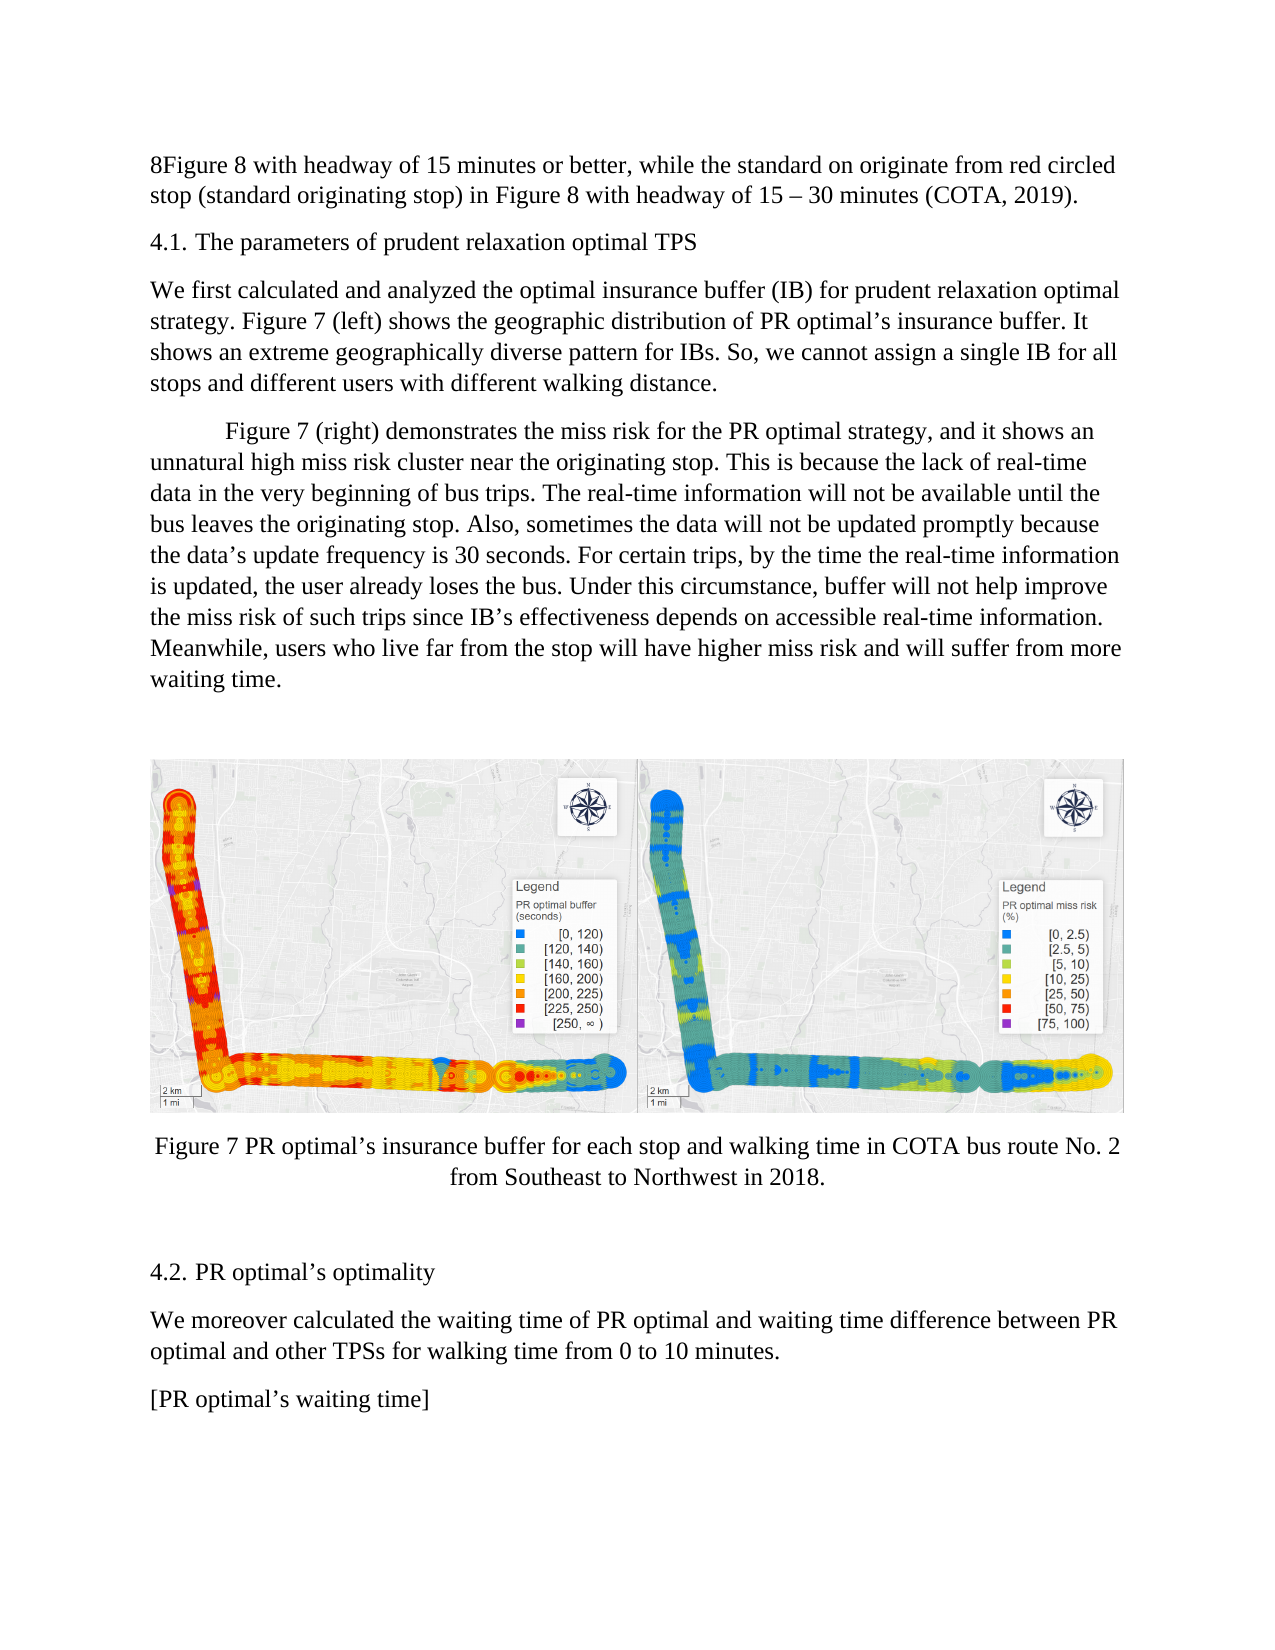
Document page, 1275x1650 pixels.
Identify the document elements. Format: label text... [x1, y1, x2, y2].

list The parameters of prudent relaxation optimal TPS [150, 227, 1125, 256]
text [150, 150, 1125, 209]
text [PR optimal’s waiting time] [150, 1384, 1125, 1413]
text We first calculated and analyzed the optimal insurance buffer (IB) for prudent relaxation optimal strategy. Figure 6 (left) shows the geographic distribution of PR optimal’s insurance buffer. It shows an extreme geographically diverse pattern for IBs. So, we cannot assign a single IB for all stops and different users with different walking distance. [150, 275, 1125, 397]
list PR optimal’s optimality [150, 1257, 1125, 1286]
text Figure 6 (right) demonstrates the miss risk for the PR optimal strategy, and it shows an unnatural high miss risk cluster near the originating stop. This is because the lack of real-time data in the very beginning of bus trips. The real-time information will not be available until the bus leaves the originating stop. Also, sometimes the data will not be updated promptly because the data’s update frequency is 30 seconds. For certain trips, by the time the real-time information is updated, the user already loses the bus. Under this circumstance, buffer will not help improve the miss risk of such trips since IB’s effectiveness depends on accessible real-time information. Meanwhile, users who live far from the stop will have higher miss risk and will suffer from more waiting time. [150, 416, 1125, 693]
picture [150, 759, 1125, 1113]
text Figure 7 PR optimal’s insurance buffer for each stop and walking time in COTA bus route No. 2 from Southeast to Northwest in 2018. [150, 1131, 1125, 1191]
text We moreover calculated the waiting time of PR optimal and waiting time difference between PR optimal and other TPSs for walking time from 0 to 10 minutes. [150, 1305, 1125, 1365]
